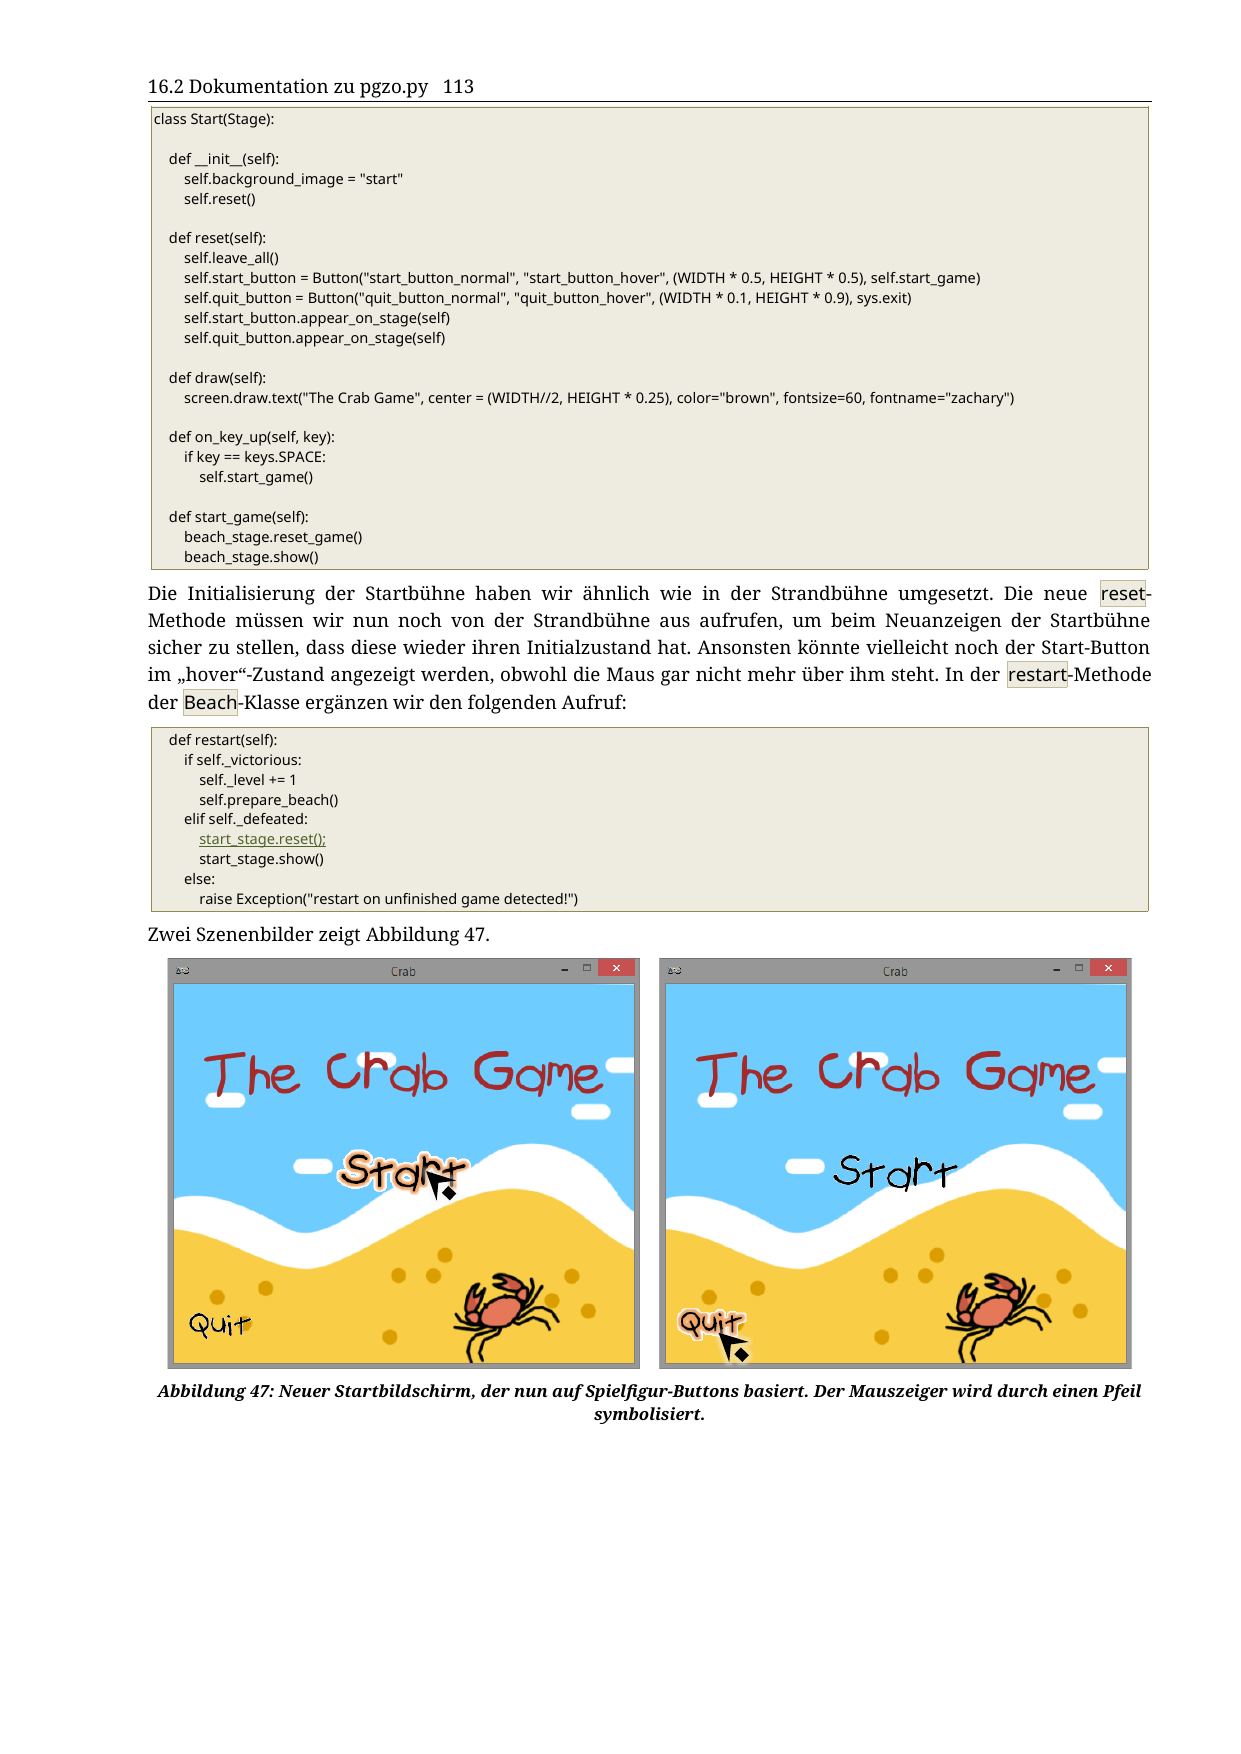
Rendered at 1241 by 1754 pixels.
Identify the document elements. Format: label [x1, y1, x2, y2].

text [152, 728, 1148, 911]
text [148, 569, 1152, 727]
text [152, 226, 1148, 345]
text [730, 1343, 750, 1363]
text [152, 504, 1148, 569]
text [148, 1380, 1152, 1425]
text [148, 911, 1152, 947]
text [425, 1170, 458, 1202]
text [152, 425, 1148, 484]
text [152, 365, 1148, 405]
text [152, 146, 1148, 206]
picture [659, 958, 1132, 1369]
picture [167, 958, 640, 1369]
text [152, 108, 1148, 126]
